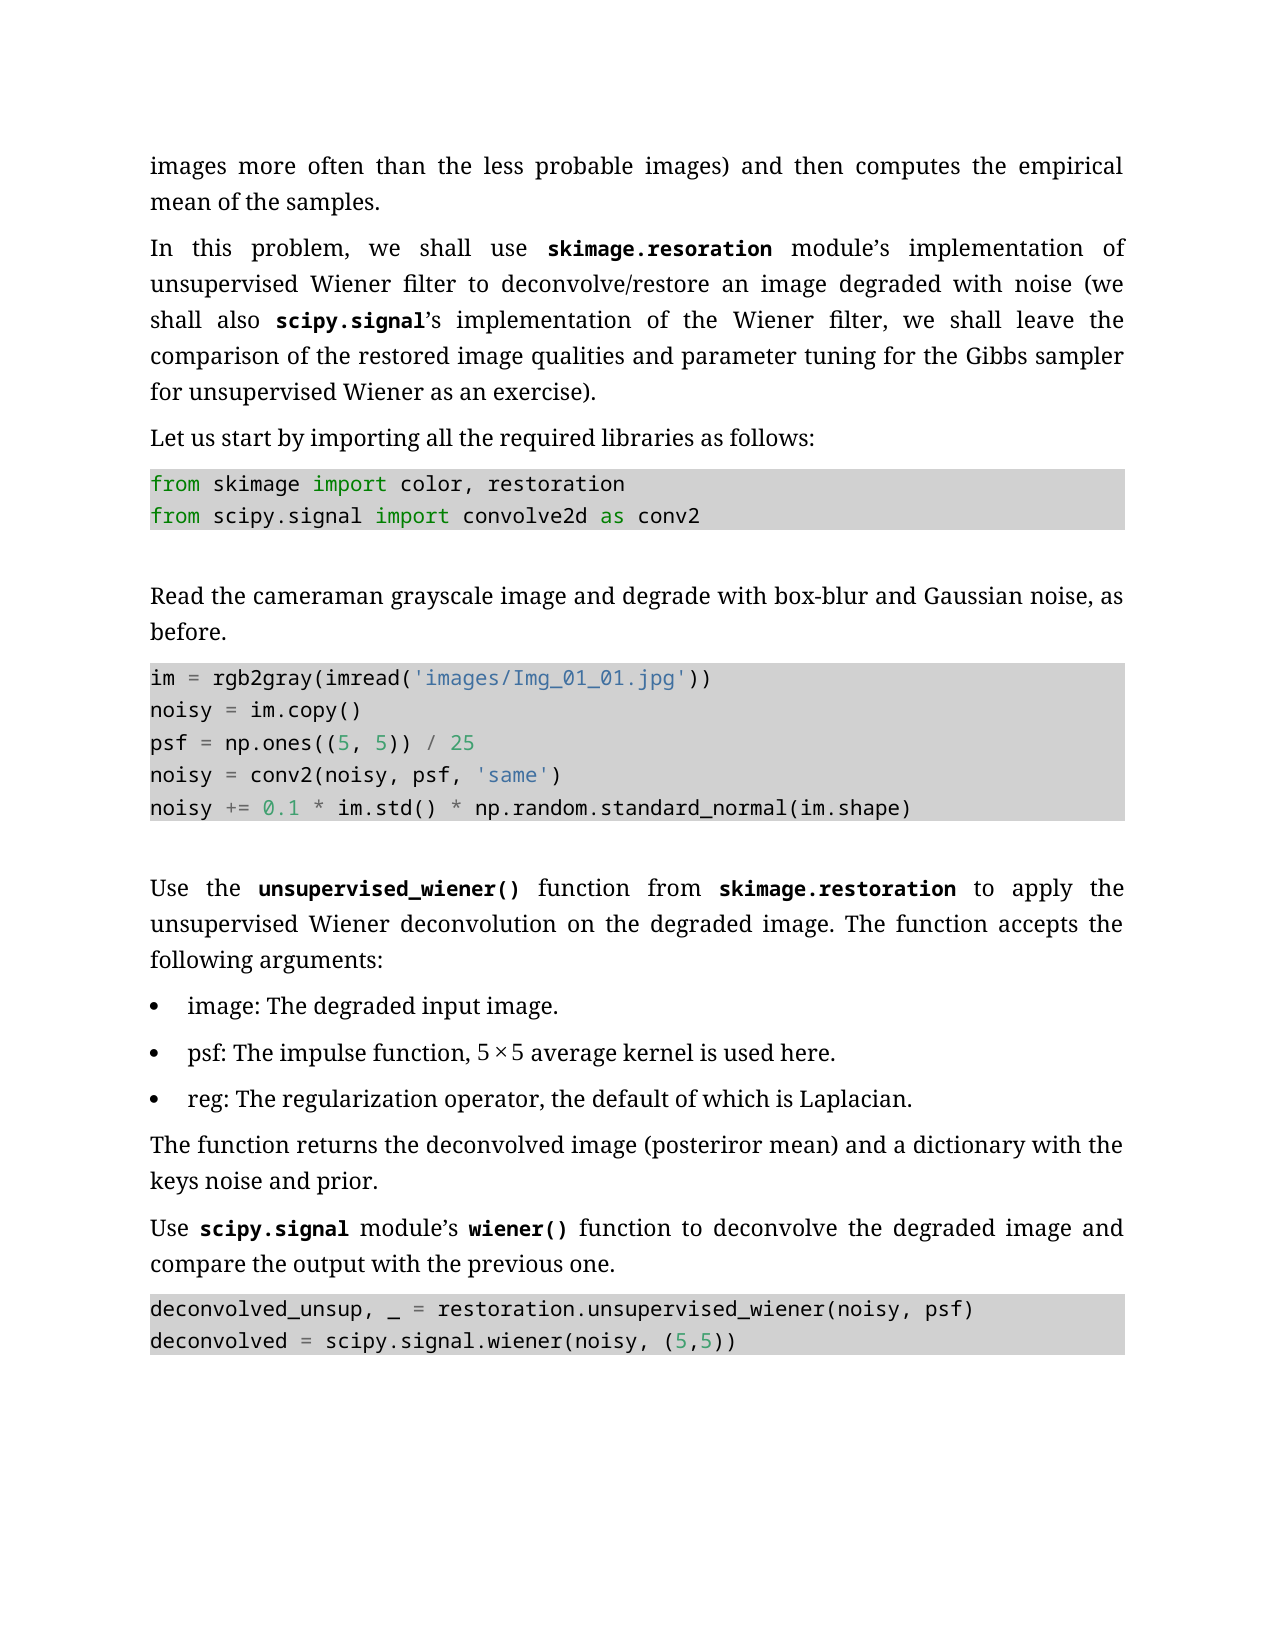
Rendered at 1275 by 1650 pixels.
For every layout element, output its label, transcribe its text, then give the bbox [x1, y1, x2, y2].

text In this problem, we shall use skimage.resoration module’s implementation of unsupervised Wiener filter to deconvolve/restore an image degraded with noise (we shall also scipy.signal’s implementation of the Wiener filter, we shall leave the comparison of the restored image qualities and parameter tuning for the Gibbs sampler for unsupervised Wiener as an exercise). [150, 232, 1125, 407]
text Use the unsupervised_wiener() function from skimage.restoration to apply the unsupervised Wiener deconvolution on the degraded image. The function accepts the following arguments: [150, 872, 1125, 975]
text The function returns the deconvolved image (posteriror mean) and a dictionary with the keys noise and prior. [150, 1129, 1125, 1196]
text deconvolved_unsup, _ = restoration.unsupervised_wiener(noisy, psf) deconvolved = scipy.signal.wiener(noisy, (5,5)) [150, 1294, 1125, 1355]
text Read the cameraman grayscale image and degrade with box-blur and Gaussian noise, as before. [150, 580, 1125, 647]
text Use scipy.signal module’s wiener() function to deconvolve the degraded image and compare the output with the previous one. [150, 1212, 1125, 1279]
list reg: The regularization operator, the default of which is Laplacian. [150, 1083, 1125, 1114]
text from skimage import color, restoration from scipy.signal import convolve2d as conv2 [150, 469, 1125, 530]
list image: The degraded input image. [150, 990, 1125, 1021]
text Let us start by importing all the required libraries as follows: [150, 422, 1125, 454]
text im = rgb2gray(imread('images/Img_01_01.jpg')) noisy = im.copy() psf = np.ones((5, 5)) / 25 noisy = conv2(noisy, psf, 'same') noisy += 0.1 * im.std() * np.random.standard_normal(im.shape) [150, 663, 1125, 821]
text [150, 150, 1125, 217]
list psf: The impulse function, average kernel is used here. [150, 1037, 1125, 1068]
